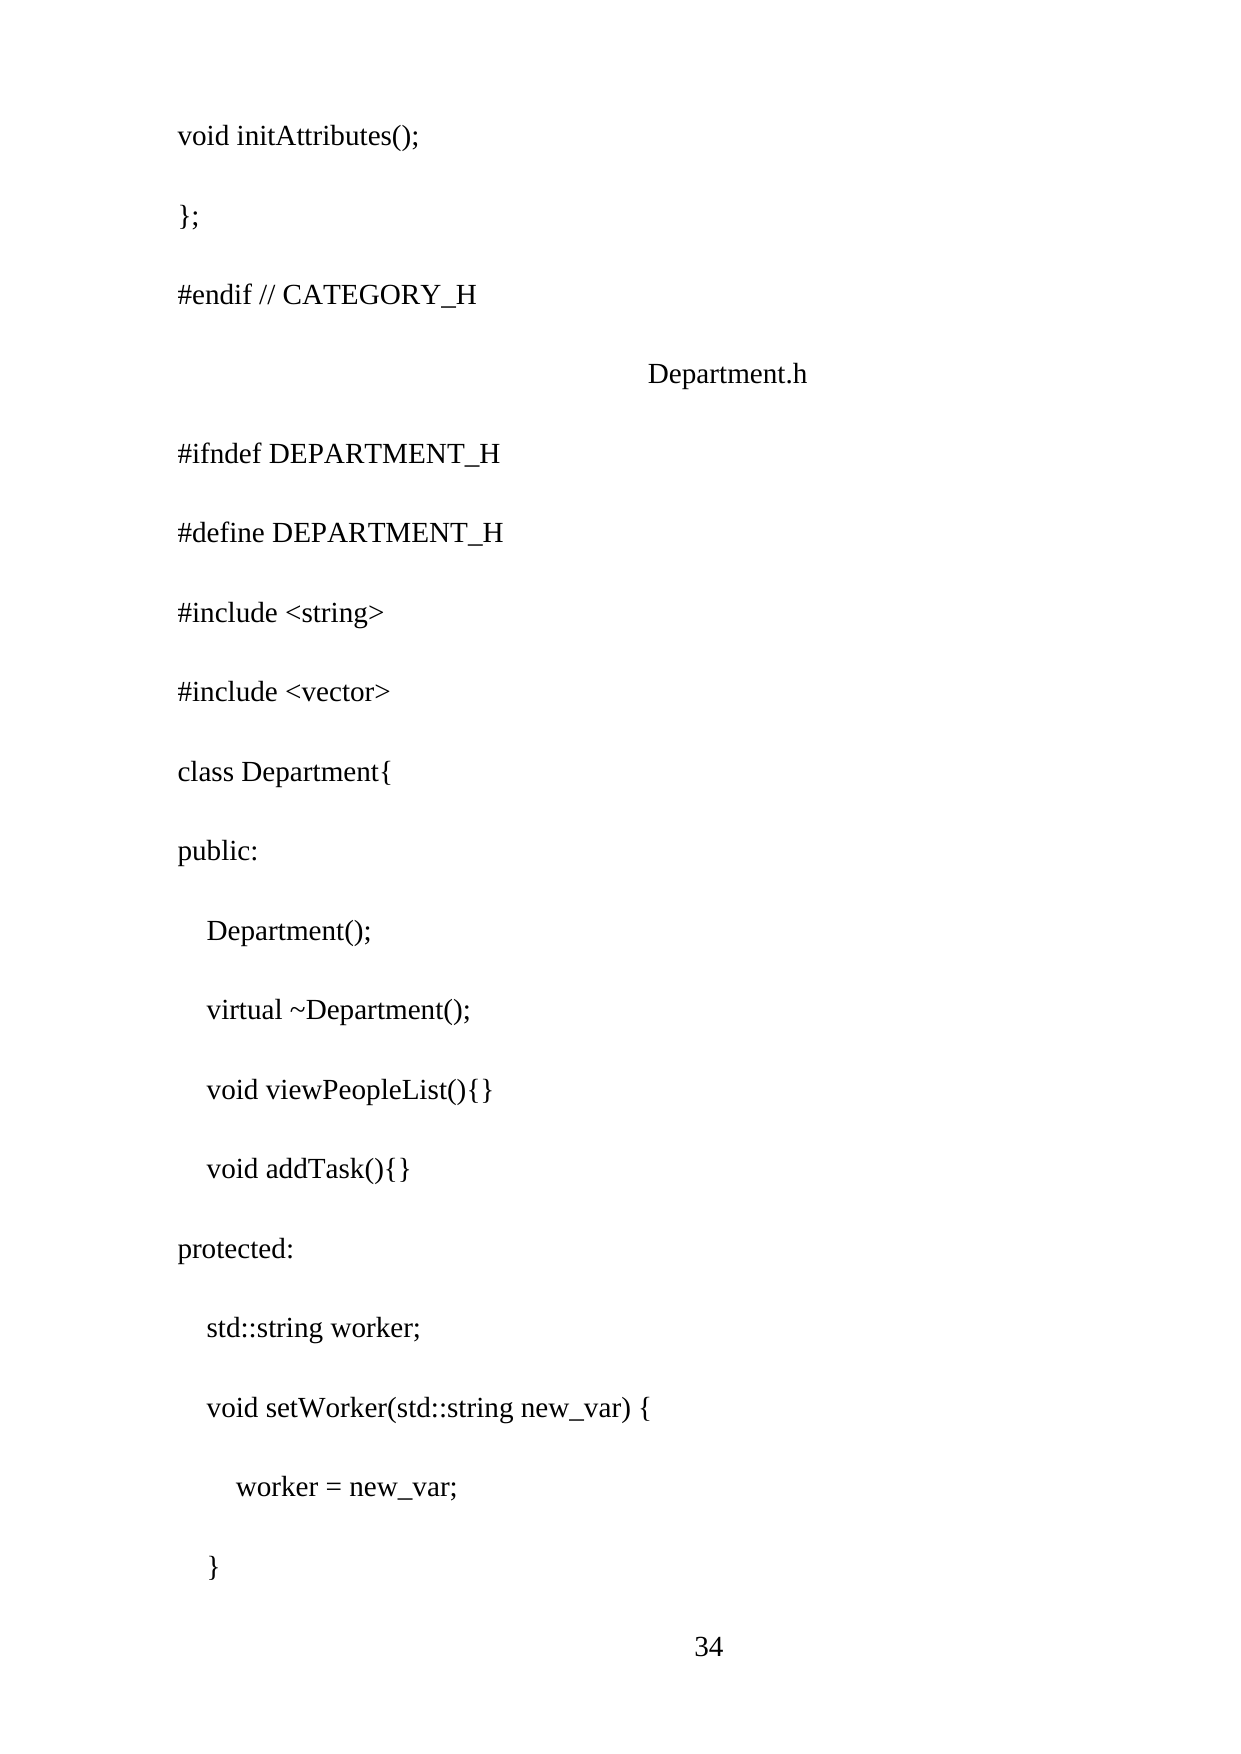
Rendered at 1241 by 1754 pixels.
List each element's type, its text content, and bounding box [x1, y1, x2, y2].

text protected: [177, 1231, 1152, 1264]
text std::string worker; [177, 1310, 1152, 1344]
text public: [177, 833, 1152, 867]
text #define DEPARTMENT_H [177, 516, 1152, 549]
text void setWorker(std::string new_var) { [177, 1390, 1152, 1423]
text worker = new_var; [177, 1469, 1152, 1503]
text class Department{ [177, 754, 1152, 787]
text #include <vector> [177, 674, 1152, 708]
text Department.h [215, 357, 1152, 390]
text void initAttributes(); [177, 118, 1152, 152]
text } [177, 1549, 1152, 1582]
text #include <string> [177, 595, 1152, 628]
text void addTask(){} [177, 1151, 1152, 1185]
text }; [177, 198, 1152, 231]
text #endif // CATEGORY_H [177, 277, 1152, 311]
text virtual ~Department(); [177, 992, 1152, 1026]
text void viewPeopleList(){} [177, 1072, 1152, 1105]
text Department(); [177, 913, 1152, 946]
text #ifndef DEPARTMENT_H [177, 436, 1152, 469]
